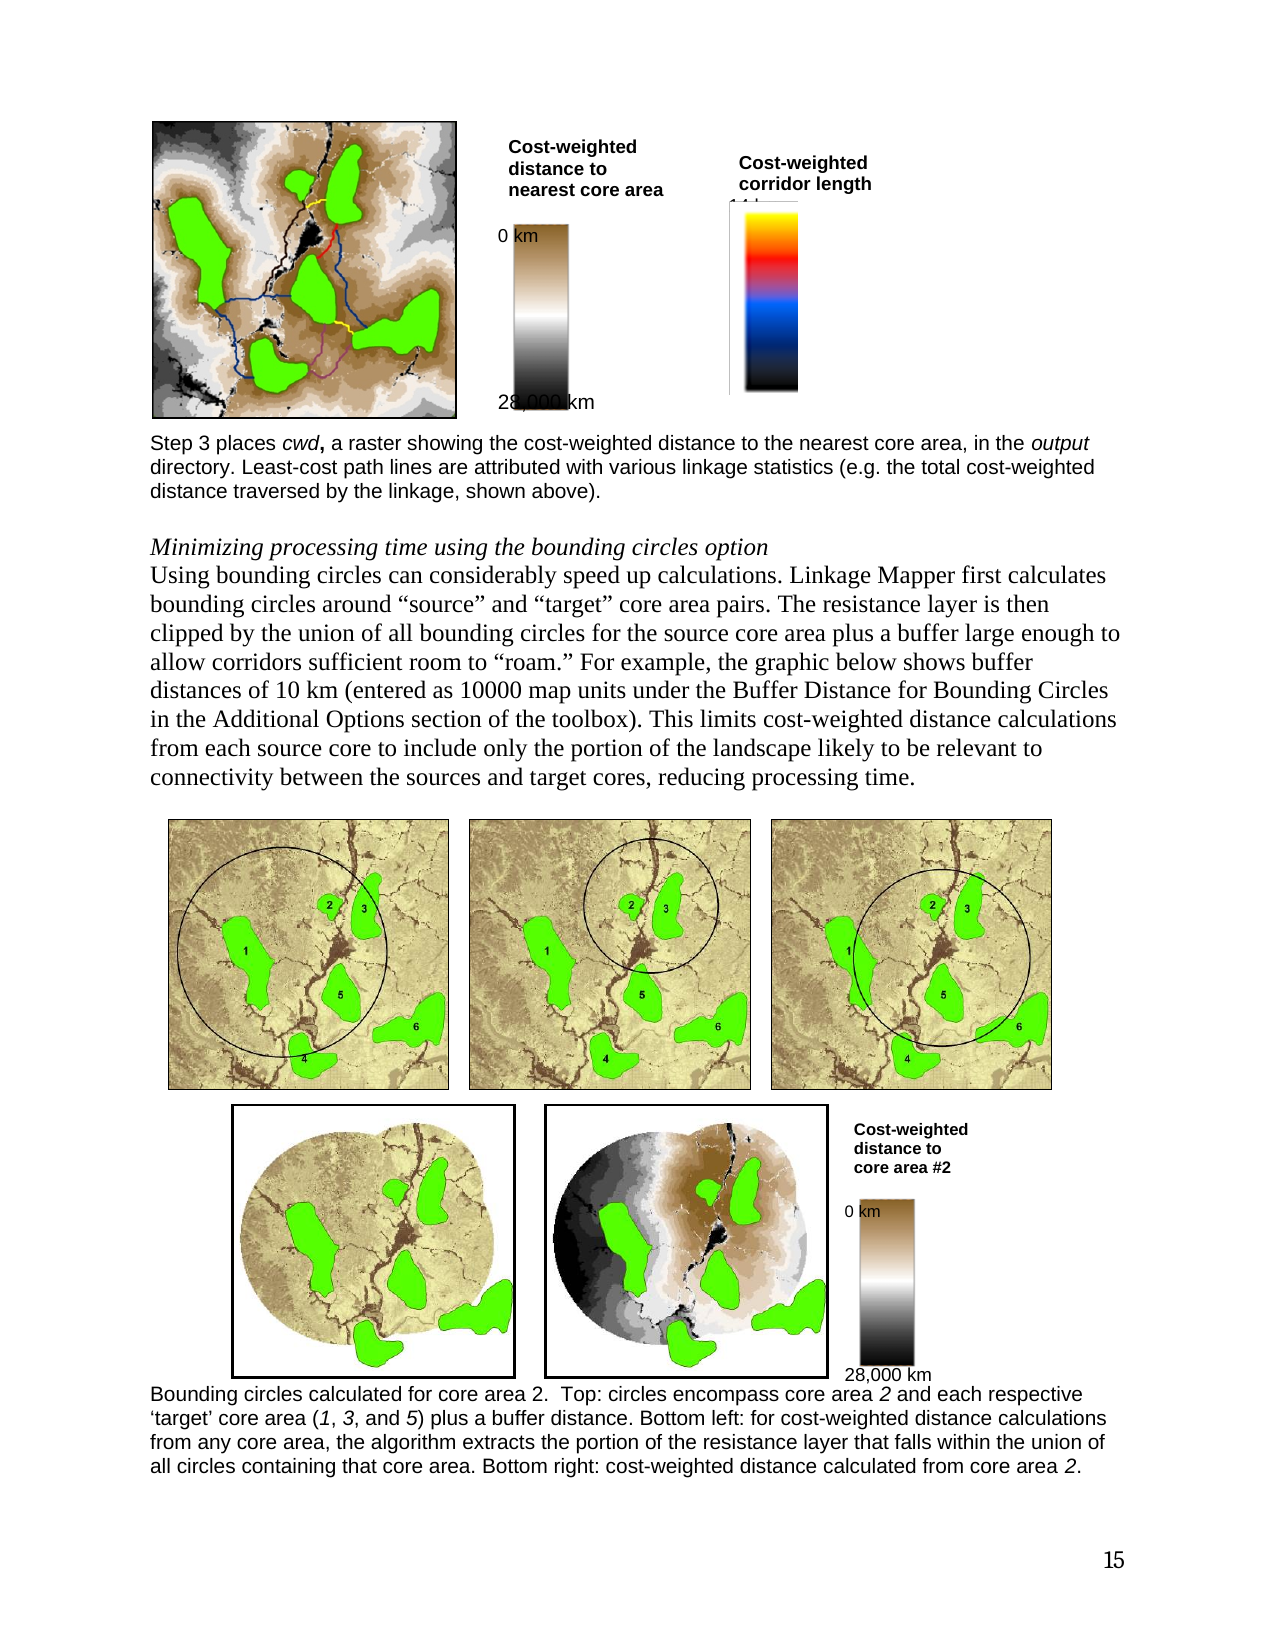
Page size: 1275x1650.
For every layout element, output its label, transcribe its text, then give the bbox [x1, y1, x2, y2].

text Minimizing processing time using the bounding circles option [150, 532, 1125, 560]
text Using bounding circles can considerably speed up calculations. Linkage Mapper first calculates bounding circles around “source” and “target” core area pairs. The resistance layer is then clipped by the union of all bounding circles for the source core area plus a buffer large enough to allow corridors sufficient room to “roam.” For example, the graphic below shows buffer distances of 10 km (entered as 10000 map units under the Buffer Distance for Bounding Circles in the Additional Options section of the toolbox). This limits cost-weighted distance calculations from each source core to include only the portion of the landscape likely to be relevant to connectivity between the sources and target cores, reducing processing time. [150, 560, 1125, 790]
picture [150, 119, 458, 420]
picture [772, 820, 1051, 1089]
text Step 3 places cwd, a raster showing the cost-weighted distance to the nearest core area, in the output directory. Least-cost path lines are attributed with various linkage statistics (e.g. the total cost-weighted distance traversed by the linkage, shown above). [150, 431, 1125, 503]
picture [234, 1106, 513, 1376]
text Bounding circles calculated for core area 2. Top: circles encompass core area 2 and each respective ‘target’ core area (1, 3, and 5) plus a buffer distance. Bottom left: for cost-weighted distance calculations from any core area, the algorithm extracts the portion of the resistance layer that falls within the union of all circles containing that core area. Bottom right: cost-weighted distance calculated from core area 2. [150, 1382, 1125, 1478]
picture [547, 1106, 826, 1376]
picture [169, 820, 448, 1089]
picture [470, 820, 750, 1089]
picture [511, 224, 572, 411]
picture [728, 200, 799, 396]
picture [511, 396, 518, 408]
picture [857, 1199, 918, 1367]
